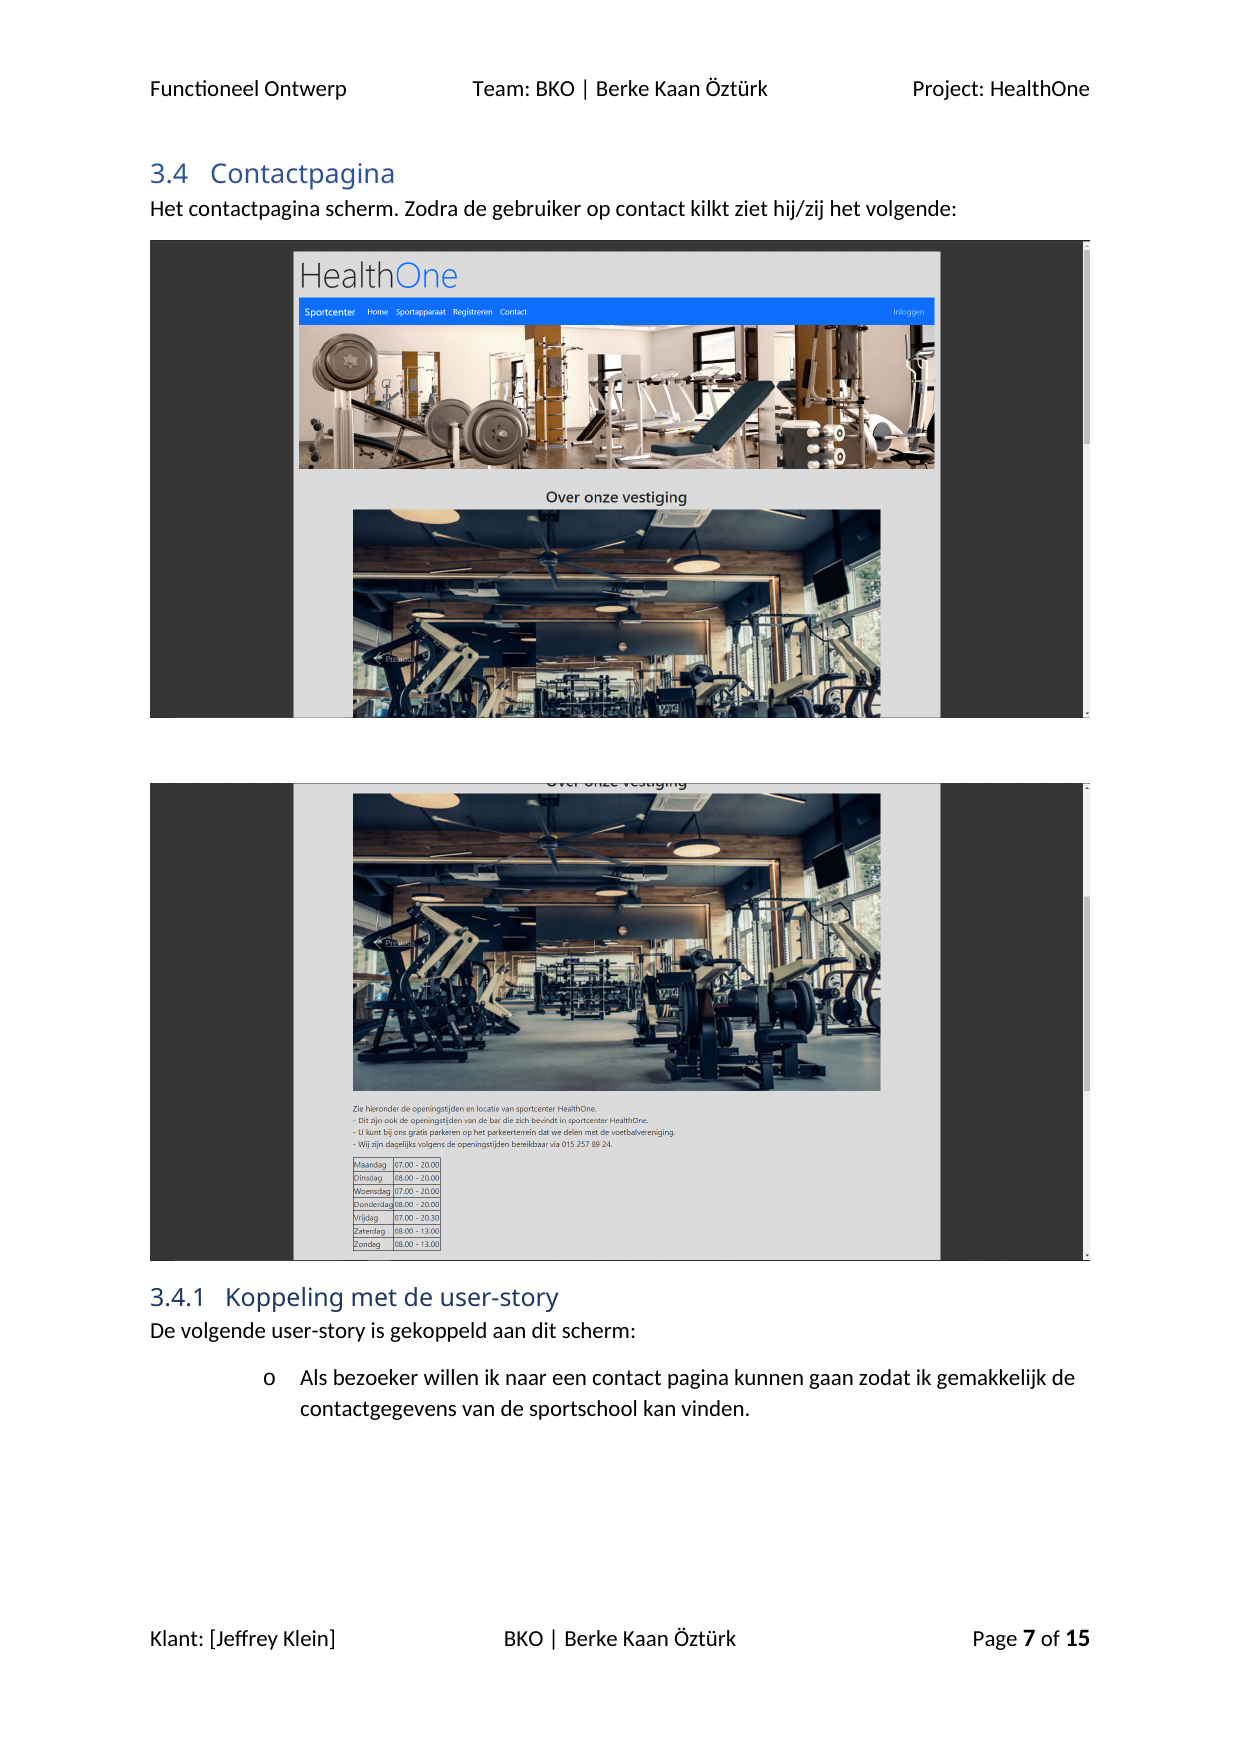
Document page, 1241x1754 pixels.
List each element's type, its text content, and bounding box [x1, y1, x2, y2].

picture [150, 783, 1091, 1261]
text De volgende user-story is gekoppeld aan dit scherm: [150, 1316, 1090, 1344]
subtitle Contactpagina [150, 154, 1090, 191]
text Het contactpagina scherm. Zodra de gebruiker op contact kilkt ziet hij/zij het volgende: [150, 194, 1090, 222]
picture [150, 240, 1091, 718]
subtitle Koppeling met de user-story [150, 1279, 1090, 1313]
list Als bezoeker willen ik naar een contact pagina kunnen gaan zodat ik gemakkelijk de contactgegevens van de sportschool kan vinden. [262, 1363, 1090, 1422]
